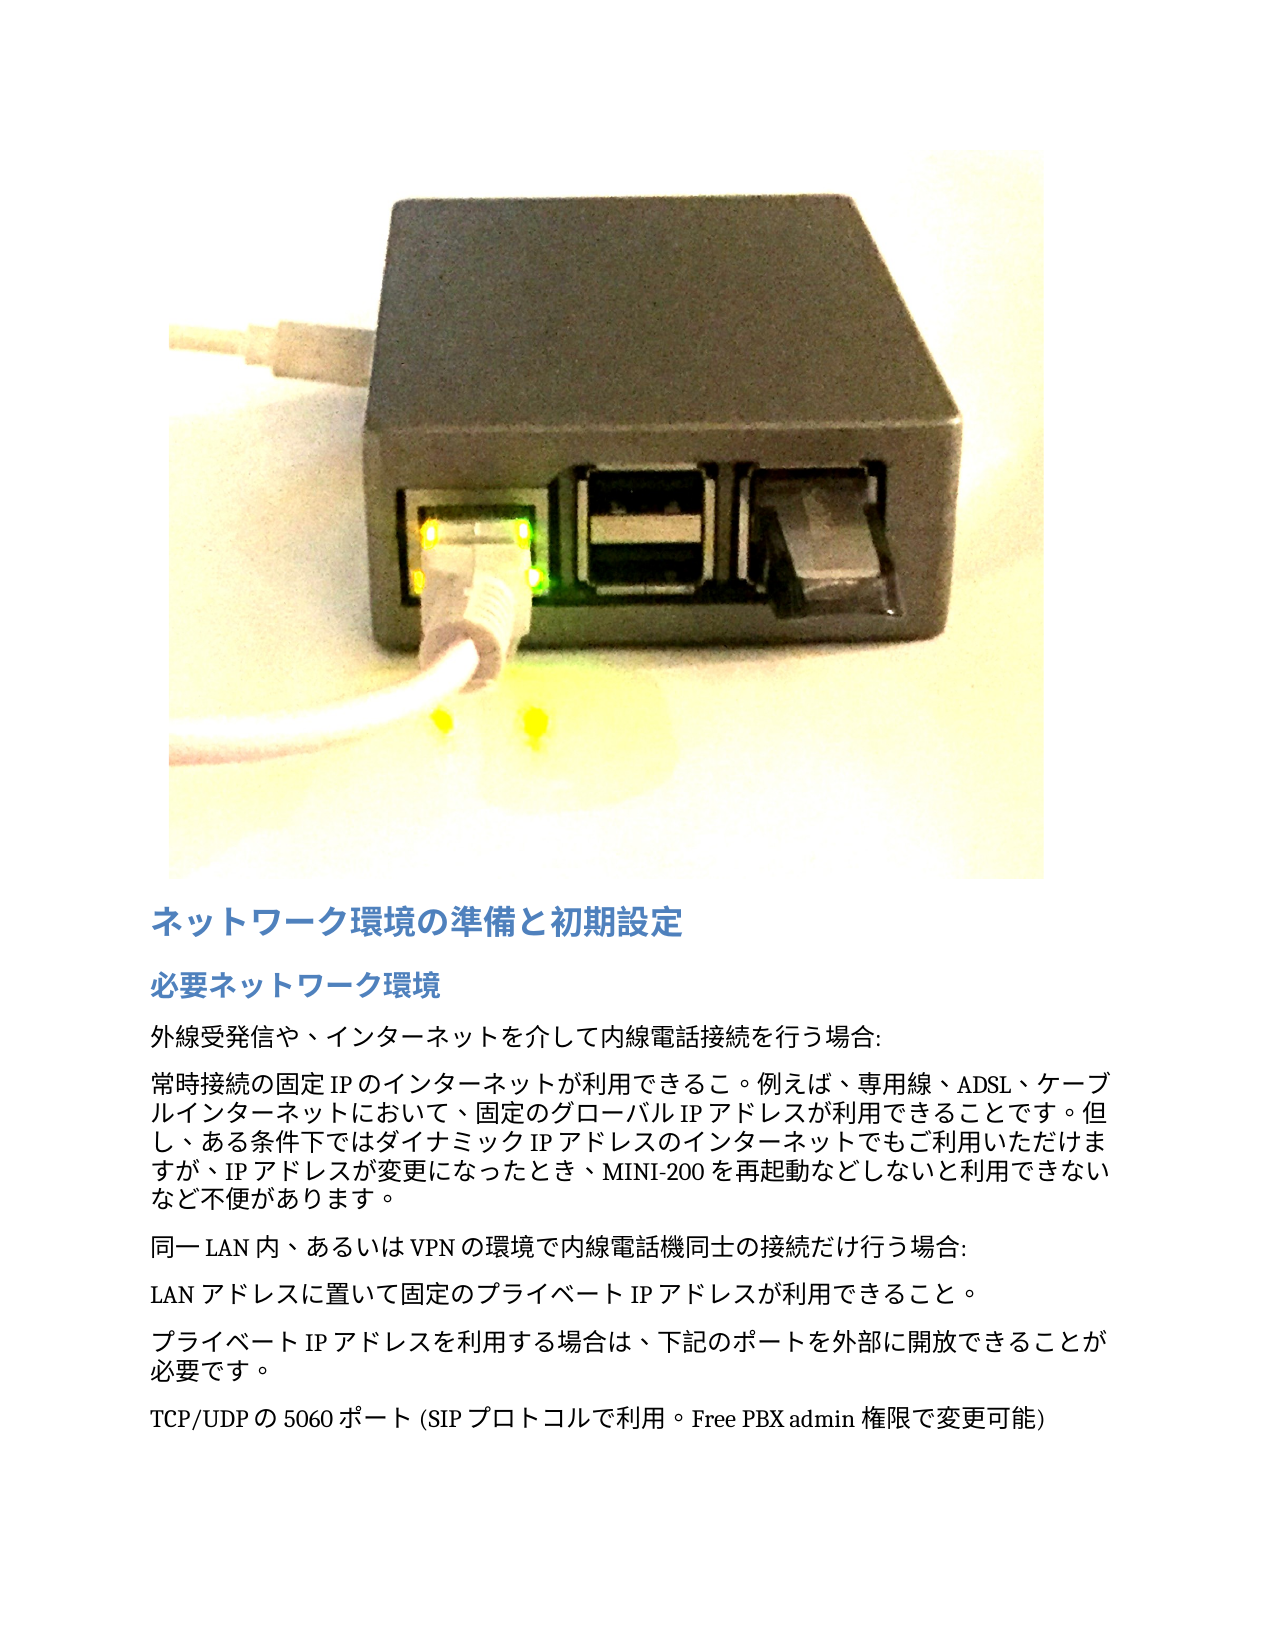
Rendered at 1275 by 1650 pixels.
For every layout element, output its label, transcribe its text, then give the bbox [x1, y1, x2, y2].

subtitle 必要ネットワーク環境 [150, 965, 1125, 1005]
text 常時接続の固定IPのインターネットが利用できるこ。例えば、専用線、ADSL、ケーブルインターネットにおいて、固定のグローバルIPアドレスが利用できることです。但し、ある条件下ではダイナミックIPアドレスのインターネットでもご利用いただけますが、IPアドレスが変更になったとき、MINI-200 を再起動などしないと利用できないなど不便があります。 [150, 1071, 1125, 1215]
subtitle ネットワーク環境の準備と初期設定 [150, 899, 1125, 944]
text 外線受発信や、インターネットを介して内線電話接続を行う場合: [150, 1024, 1125, 1053]
text プライベートIPアドレスを利用する場合は、下記のポートを外部に開放できることが必要です。 [150, 1329, 1125, 1386]
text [150, 1405, 1125, 1463]
text 同一LAN内、あるいはVPNの環境で内線電話機同士の接続だけ行う場合: [150, 1234, 1125, 1263]
text LAN アドレスに置いて固定のプライベートIPアドレスが利用できること。 [150, 1281, 1125, 1310]
picture [168, 150, 1044, 879]
